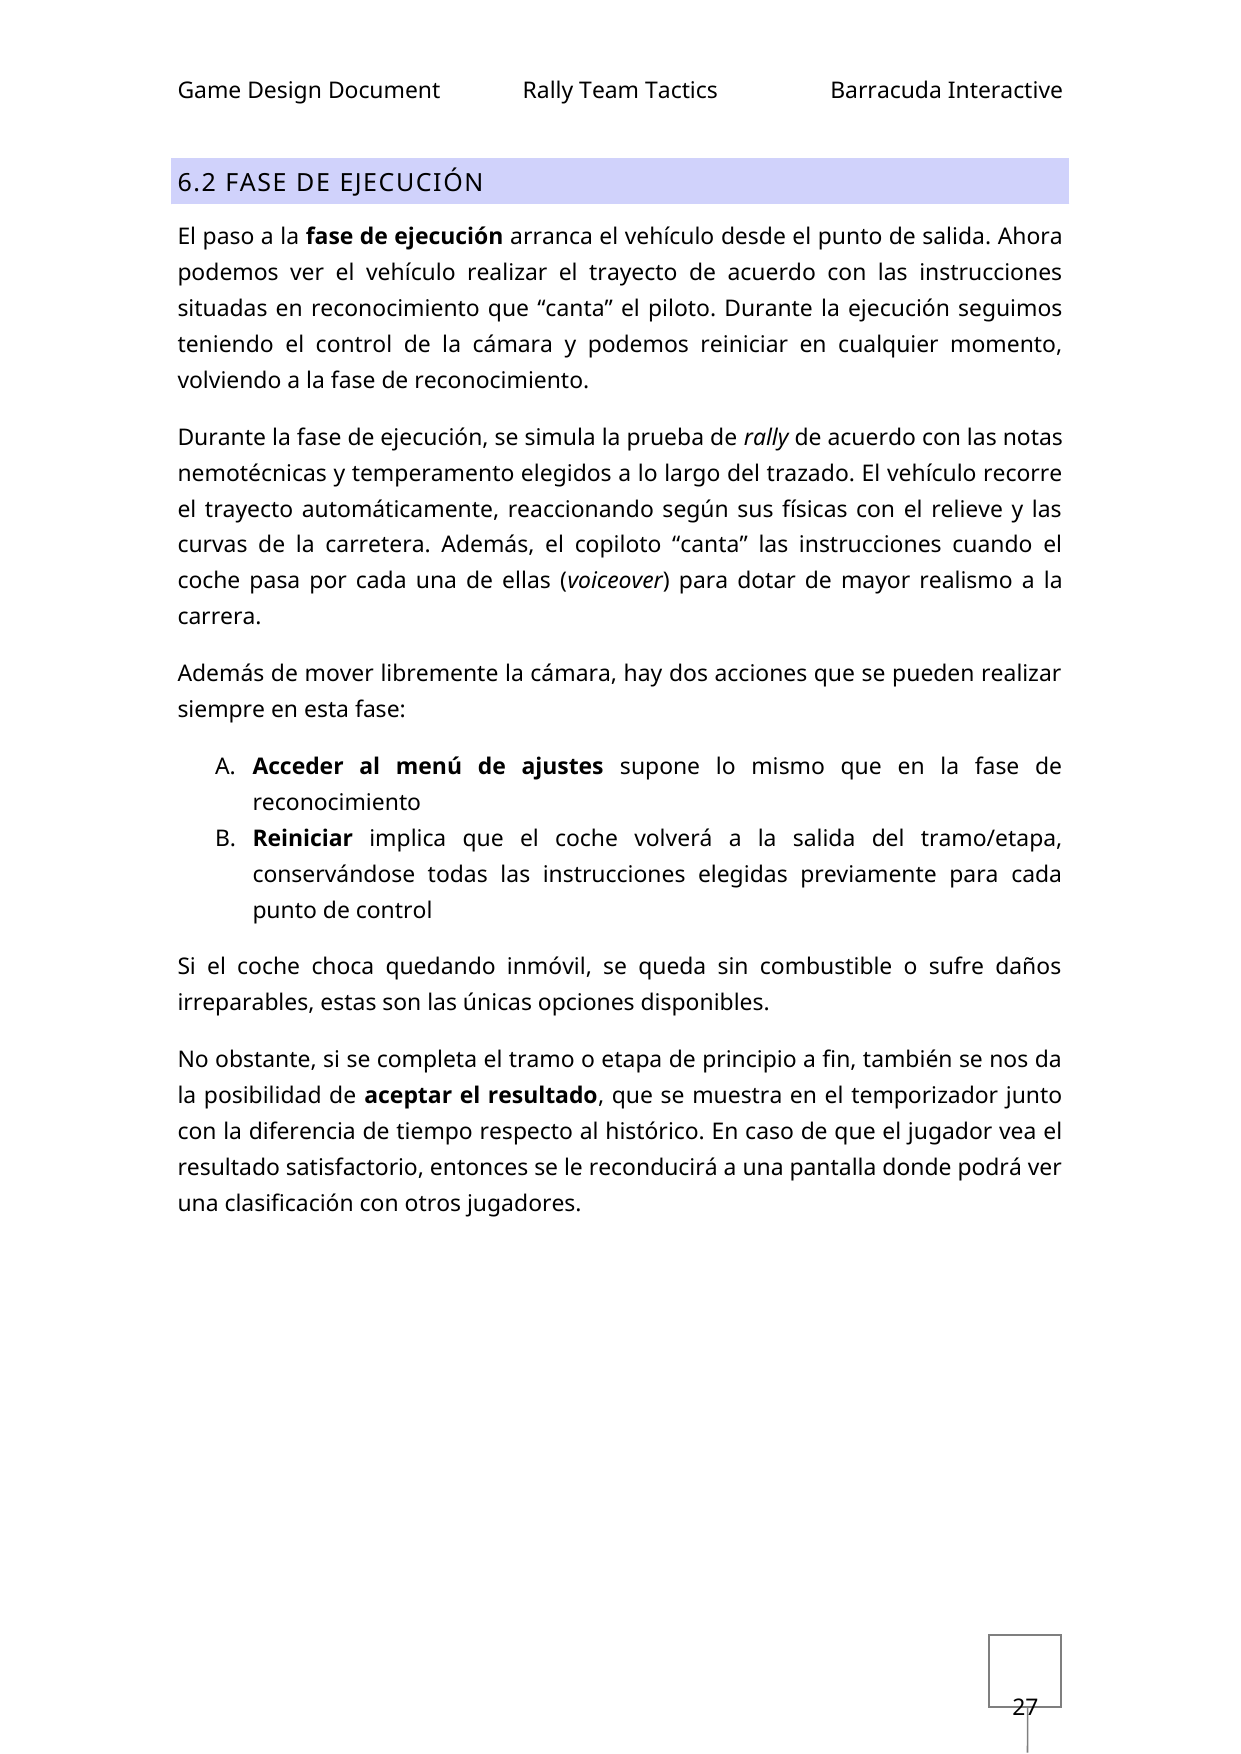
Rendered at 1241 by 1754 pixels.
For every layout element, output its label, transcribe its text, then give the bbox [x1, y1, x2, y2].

text No obstante, si se completa el tramo o etapa de principio a fin, también se nos da la posibilidad de aceptar el resultado, que se muestra en el temporizador junto con la diferencia de tiempo respecto al histórico. En caso de que el jugador vea el resultado satisfactorio, entonces se le reconducirá a una pantalla donde podrá ver una clasificación con otros jugadores. [177, 1043, 1063, 1218]
list Reiniciar implica que el coche volverá a la salida del tramo/etapa, conservándose todas las instrucciones elegidas previamente para cada punto de control [215, 822, 1063, 925]
text Además de mover libremente la cámara, hay dos acciones que se pueden realizar siempre en esta fase: [177, 657, 1063, 724]
text El paso a la fase de ejecución arranca el vehículo desde el punto de salida. Ahora podemos ver el vehículo realizar el trayecto de acuerdo con las instrucciones situadas en reconocimiento que “canta” el piloto. Durante la ejecución seguimos teniendo el control de la cámara y podemos reiniciar en cualquier momento, volviendo a la fase de reconocimiento. [177, 220, 1063, 395]
subtitle 6.2 Fase de ejecución [177, 164, 1063, 198]
text Durante la fase de ejecución, se simula la prueba de rally de acuerdo con las notas nemotécnicas y temperamento elegidos a lo largo del trazado. El vehículo recorre el trayecto automáticamente, reaccionando según sus físicas con el relieve y las curvas de la carretera. Además, el copiloto “canta” las instrucciones cuando el coche pasa por cada una de ellas (voiceover) para dotar de mayor realismo a la carrera. [177, 421, 1063, 632]
list Acceder al menú de ajustes supone lo mismo que en la fase de reconocimiento [215, 750, 1063, 817]
text Si el coche choca quedando inmóvil, se queda sin combustible o sufre daños irreparables, estas son las únicas opciones disponibles. [177, 950, 1063, 1017]
